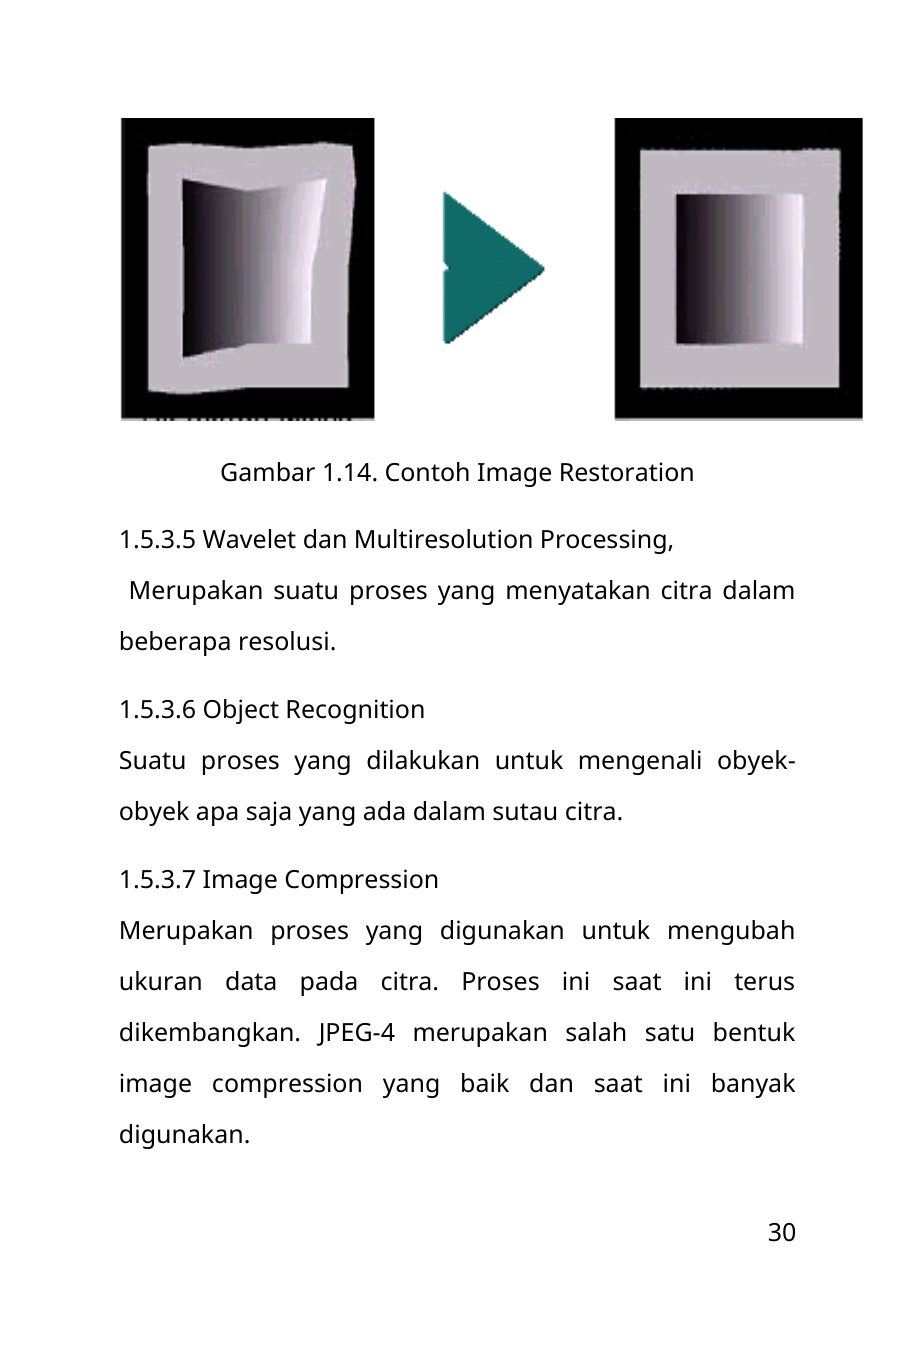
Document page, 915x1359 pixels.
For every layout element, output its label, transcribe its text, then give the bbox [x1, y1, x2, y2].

text Merupakan proses yang digunakan untuk mengubah ukuran data pada citra. Proses ini saat ini terus dikembangkan. JPEG-4 merupakan salah satu bentuk image compression yang baik dan saat ini banyak digunakan. [119, 912, 796, 1151]
subtitle 1.5.3.7 Image Compression [119, 861, 796, 896]
subtitle 1.5.3.6 Object Recognition [119, 692, 796, 726]
text Gambar 1.14. Contoh Image Restoration [119, 454, 796, 488]
text Suatu proses yang dilakukan untuk mengenali obyek-obyek apa saja yang ada dalam sutau citra. [119, 743, 796, 828]
picture [118, 118, 863, 421]
subtitle 1.5.3.5 Wavelet dan Multiresolution Processing, [119, 522, 796, 556]
text Merupakan suatu proses yang menyatakan citra dalam beberapa resolusi. [119, 573, 796, 658]
